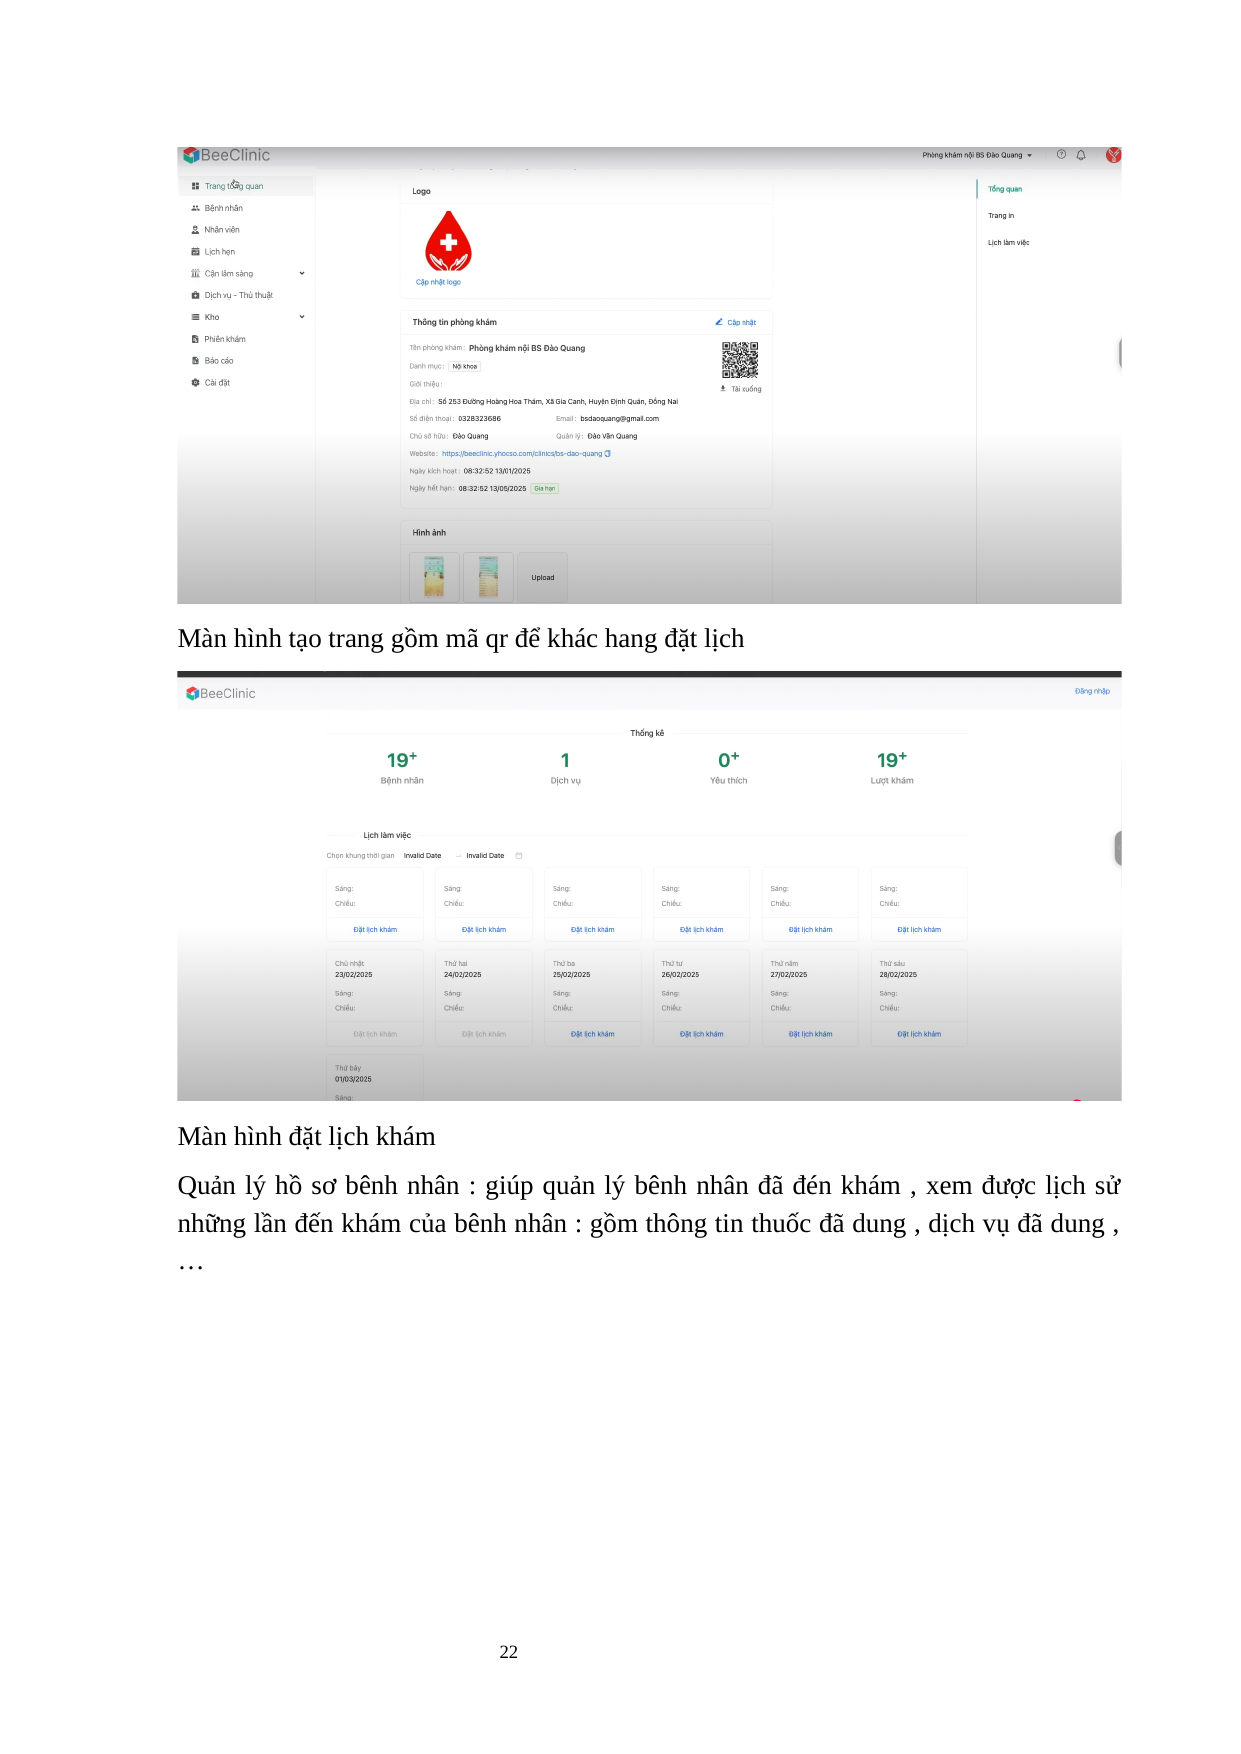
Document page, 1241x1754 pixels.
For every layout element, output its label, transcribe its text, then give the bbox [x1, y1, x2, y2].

text Màn hình đặt lịch khám [177, 1119, 1122, 1151]
picture [177, 671, 1122, 1101]
text Quản lý hồ sơ bênh nhân : giúp quản lý bênh nhân đã đén khám , xem được lịch sử những lần đến khám của bênh nhân : gồm thông tin thuốc đã dung , dịch vụ đã dung ,… [177, 1169, 1122, 1275]
text Màn hình tạo trang gồm mã qr để khác hang đặt lịch [177, 622, 1122, 653]
picture [177, 147, 1122, 604]
